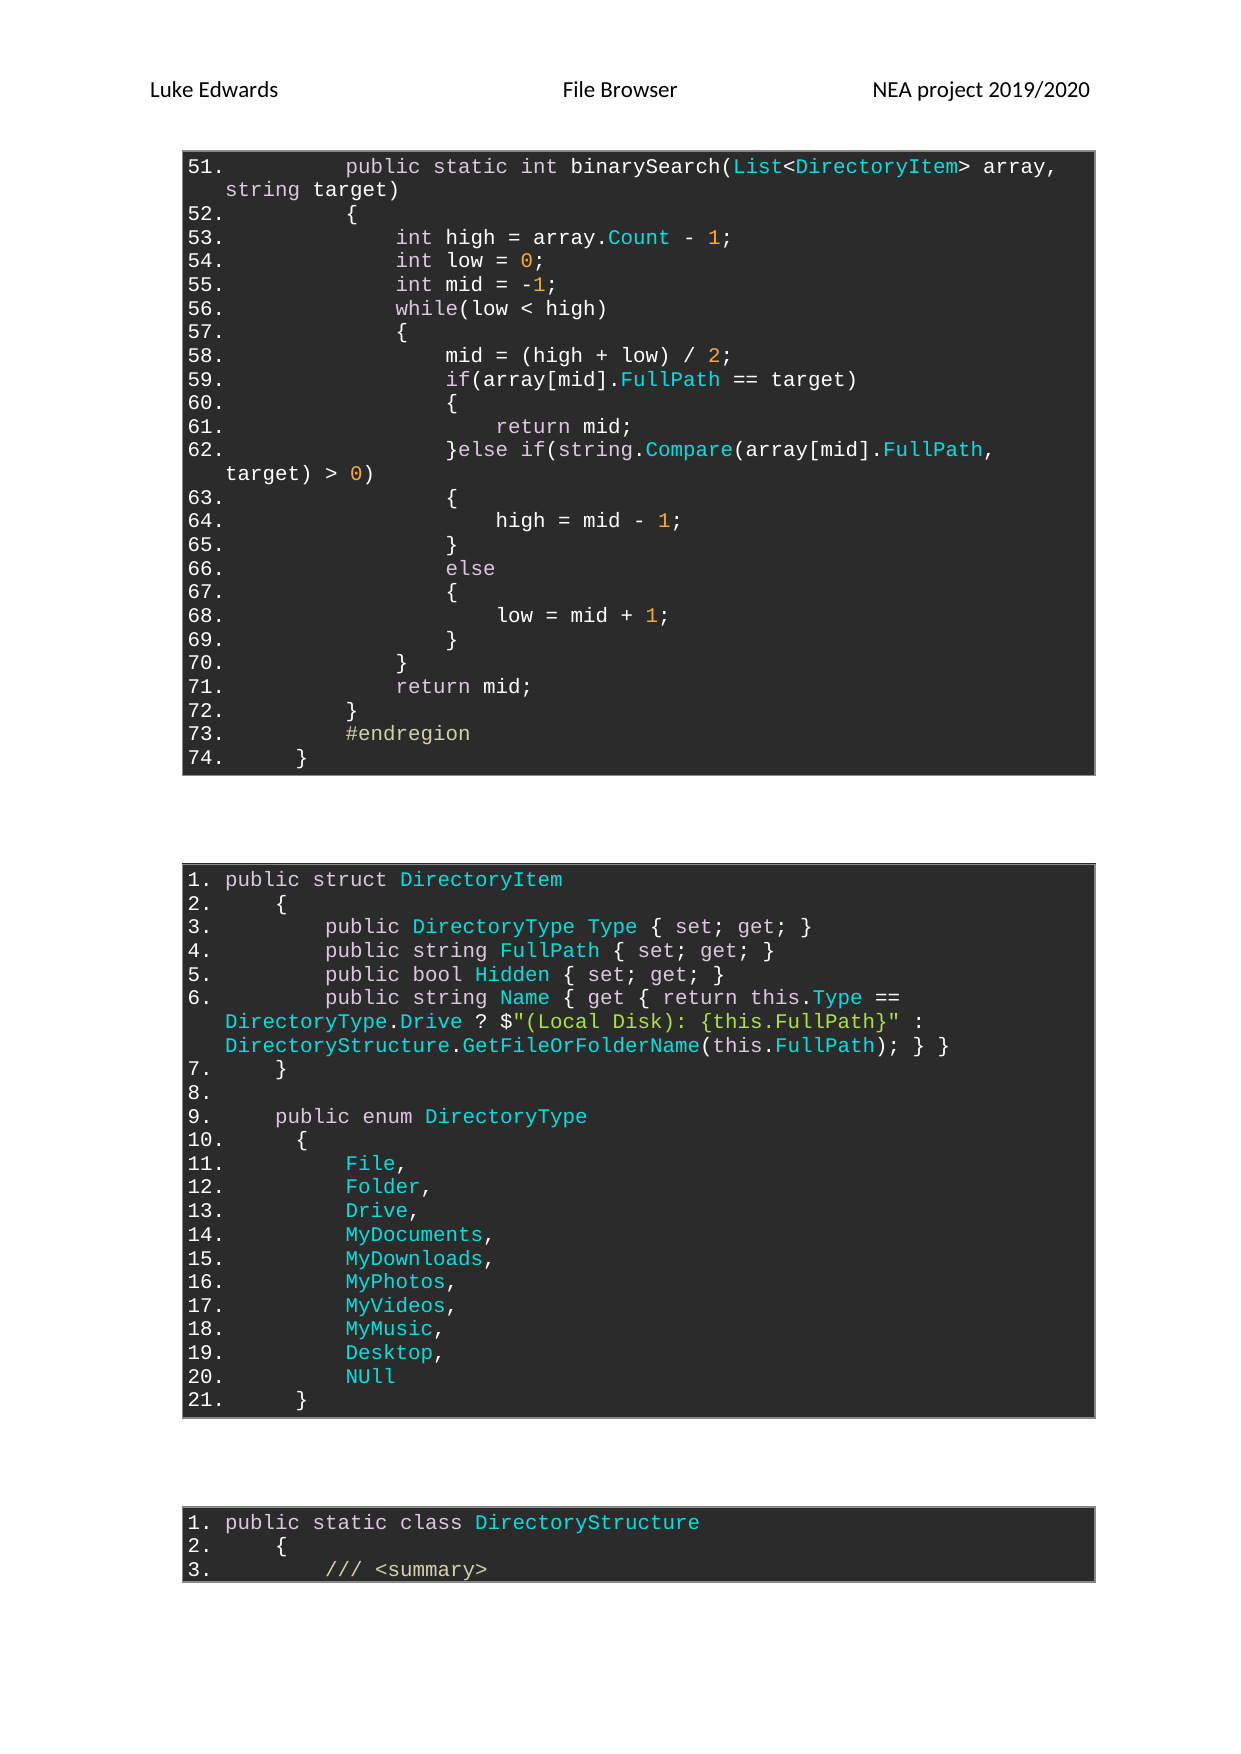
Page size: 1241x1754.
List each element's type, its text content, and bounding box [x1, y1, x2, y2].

list /// <summary> [183, 1553, 1094, 1581]
list public static int binarySearch(List<DirectoryItem> array, string target) [183, 152, 1094, 197]
list high = mid - 1; [183, 505, 1094, 528]
list low = mid + 1; [183, 599, 1094, 623]
list #endregion [183, 717, 1094, 741]
list return mid; [183, 410, 1094, 434]
list { [183, 1529, 1094, 1553]
list public bool Hidden { set; get; } [183, 958, 1094, 982]
list } [183, 1053, 1094, 1076]
list public string FullPath { set; get; } [183, 934, 1094, 958]
list MyPhotos, [183, 1265, 1094, 1289]
list } [183, 623, 1094, 647]
list } [183, 741, 1094, 775]
list public DirectoryType Type { set; get; } [183, 911, 1094, 934]
list Desktop, [183, 1336, 1094, 1360]
list int high = array.Count - 1; [183, 221, 1094, 244]
list } [183, 528, 1094, 552]
list else [183, 552, 1094, 576]
list public string Name { get { return this.Type == DirectoryType.Drive ? $"(Local Disk): {this.FullPath}" : DirectoryStructure.GetFileOrFolderName(this.FullPath); } } [183, 982, 1094, 1053]
list } [183, 694, 1094, 717]
list { [183, 887, 1094, 911]
list Drive, [183, 1194, 1094, 1218]
list while(low < high) [183, 292, 1094, 316]
list { [183, 316, 1094, 339]
list }else if(string.Compare(array[mid].FullPath, target) > 0) [183, 434, 1094, 481]
list mid = (high + low) / 2; [183, 339, 1094, 363]
list { [183, 576, 1094, 599]
list { [183, 1123, 1094, 1147]
list int mid = -1; [183, 268, 1094, 292]
list public struct DirectoryItem [183, 865, 1094, 887]
list } [183, 1384, 1094, 1417]
list int low = 0; [183, 244, 1094, 268]
list } [183, 647, 1094, 670]
list MyDocuments, [183, 1218, 1094, 1242]
list { [183, 197, 1094, 221]
list if(array[mid].FullPath == target) [183, 363, 1094, 386]
list File, [183, 1147, 1094, 1171]
list NUll [183, 1360, 1094, 1384]
list MyVideos, [183, 1289, 1094, 1313]
list { [183, 481, 1094, 505]
list public enum DirectoryType [183, 1100, 1094, 1123]
list Folder, [183, 1171, 1094, 1194]
list MyDownloads, [183, 1242, 1094, 1265]
list return mid; [183, 670, 1094, 694]
list MyMusic, [183, 1313, 1094, 1336]
list { [183, 386, 1094, 410]
list public static class DirectoryStructure [183, 1508, 1094, 1529]
